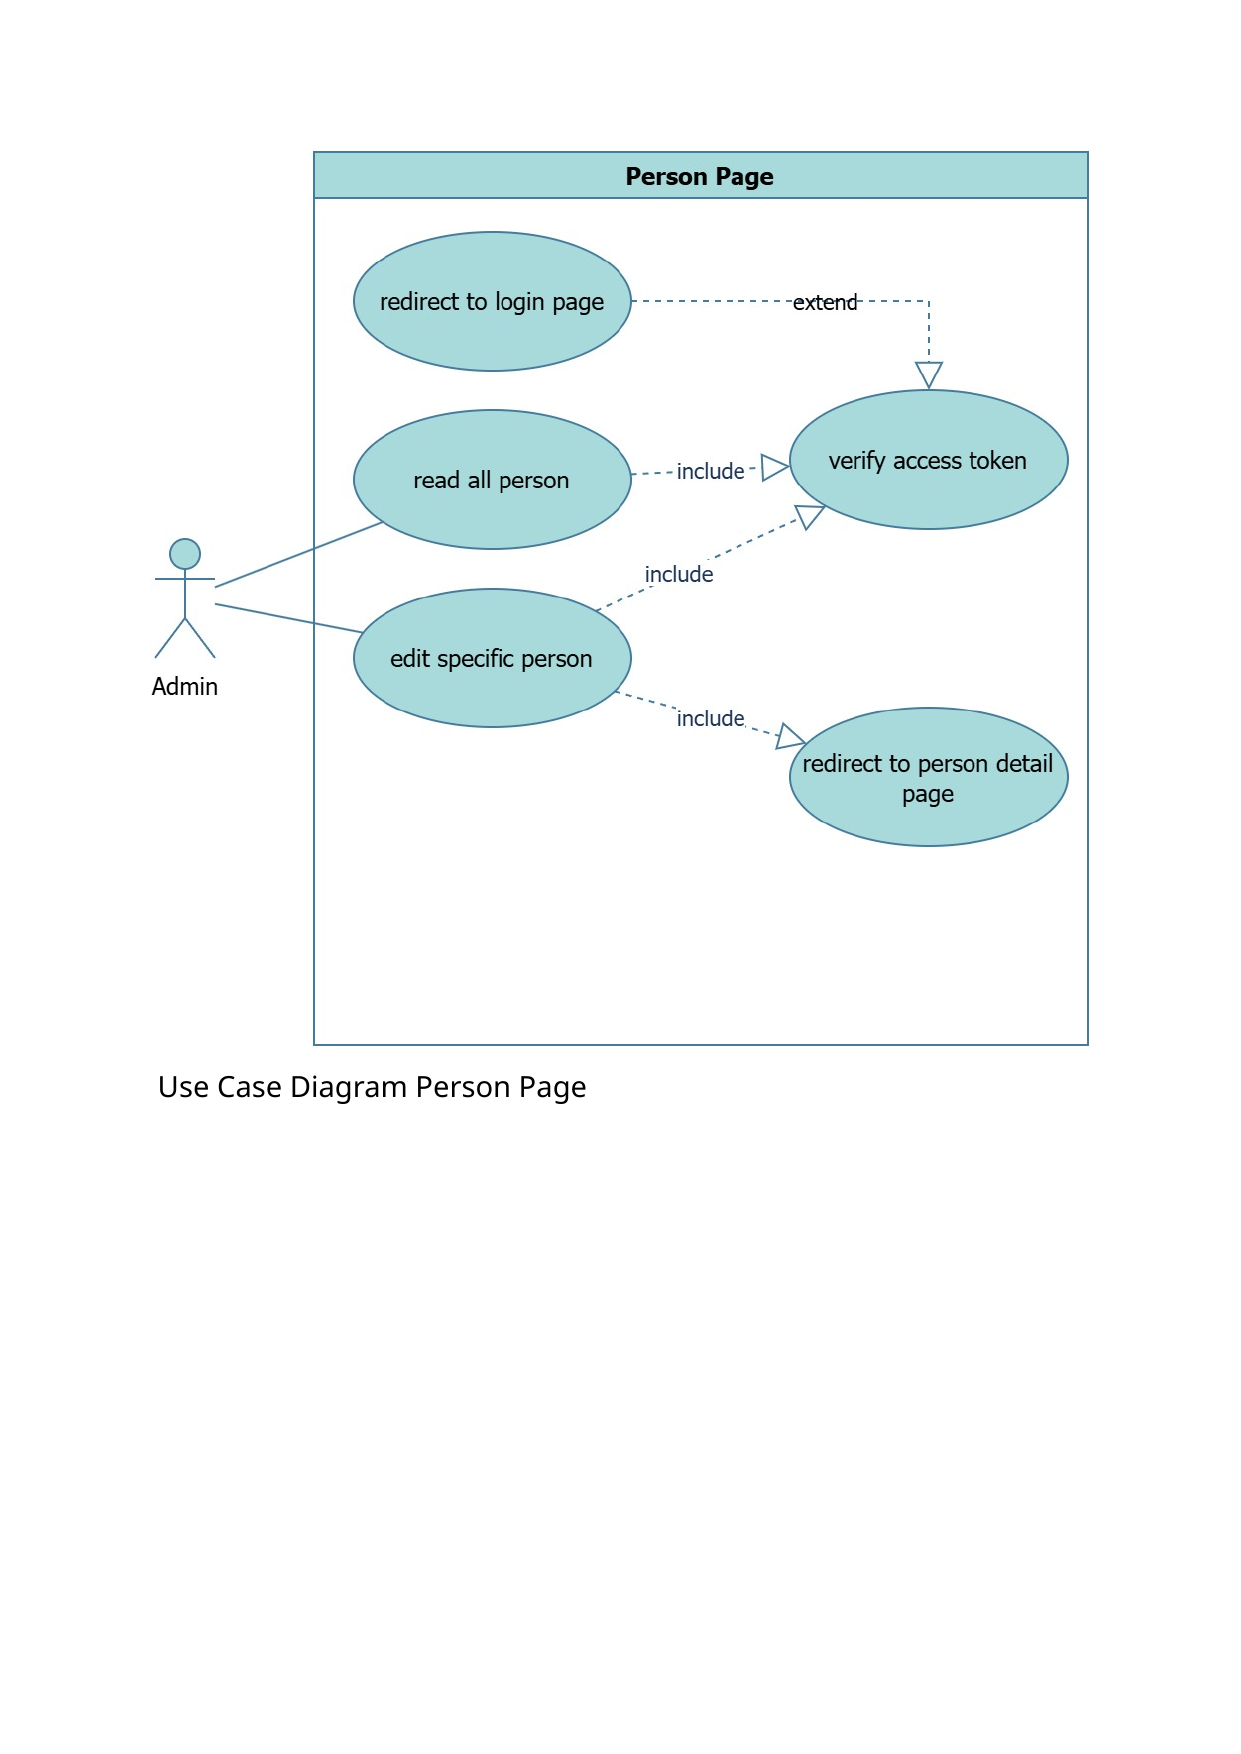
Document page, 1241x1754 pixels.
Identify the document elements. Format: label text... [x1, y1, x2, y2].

picture [150, 150, 1089, 1047]
text Use Case Diagram Person Page [150, 1066, 1090, 1106]
